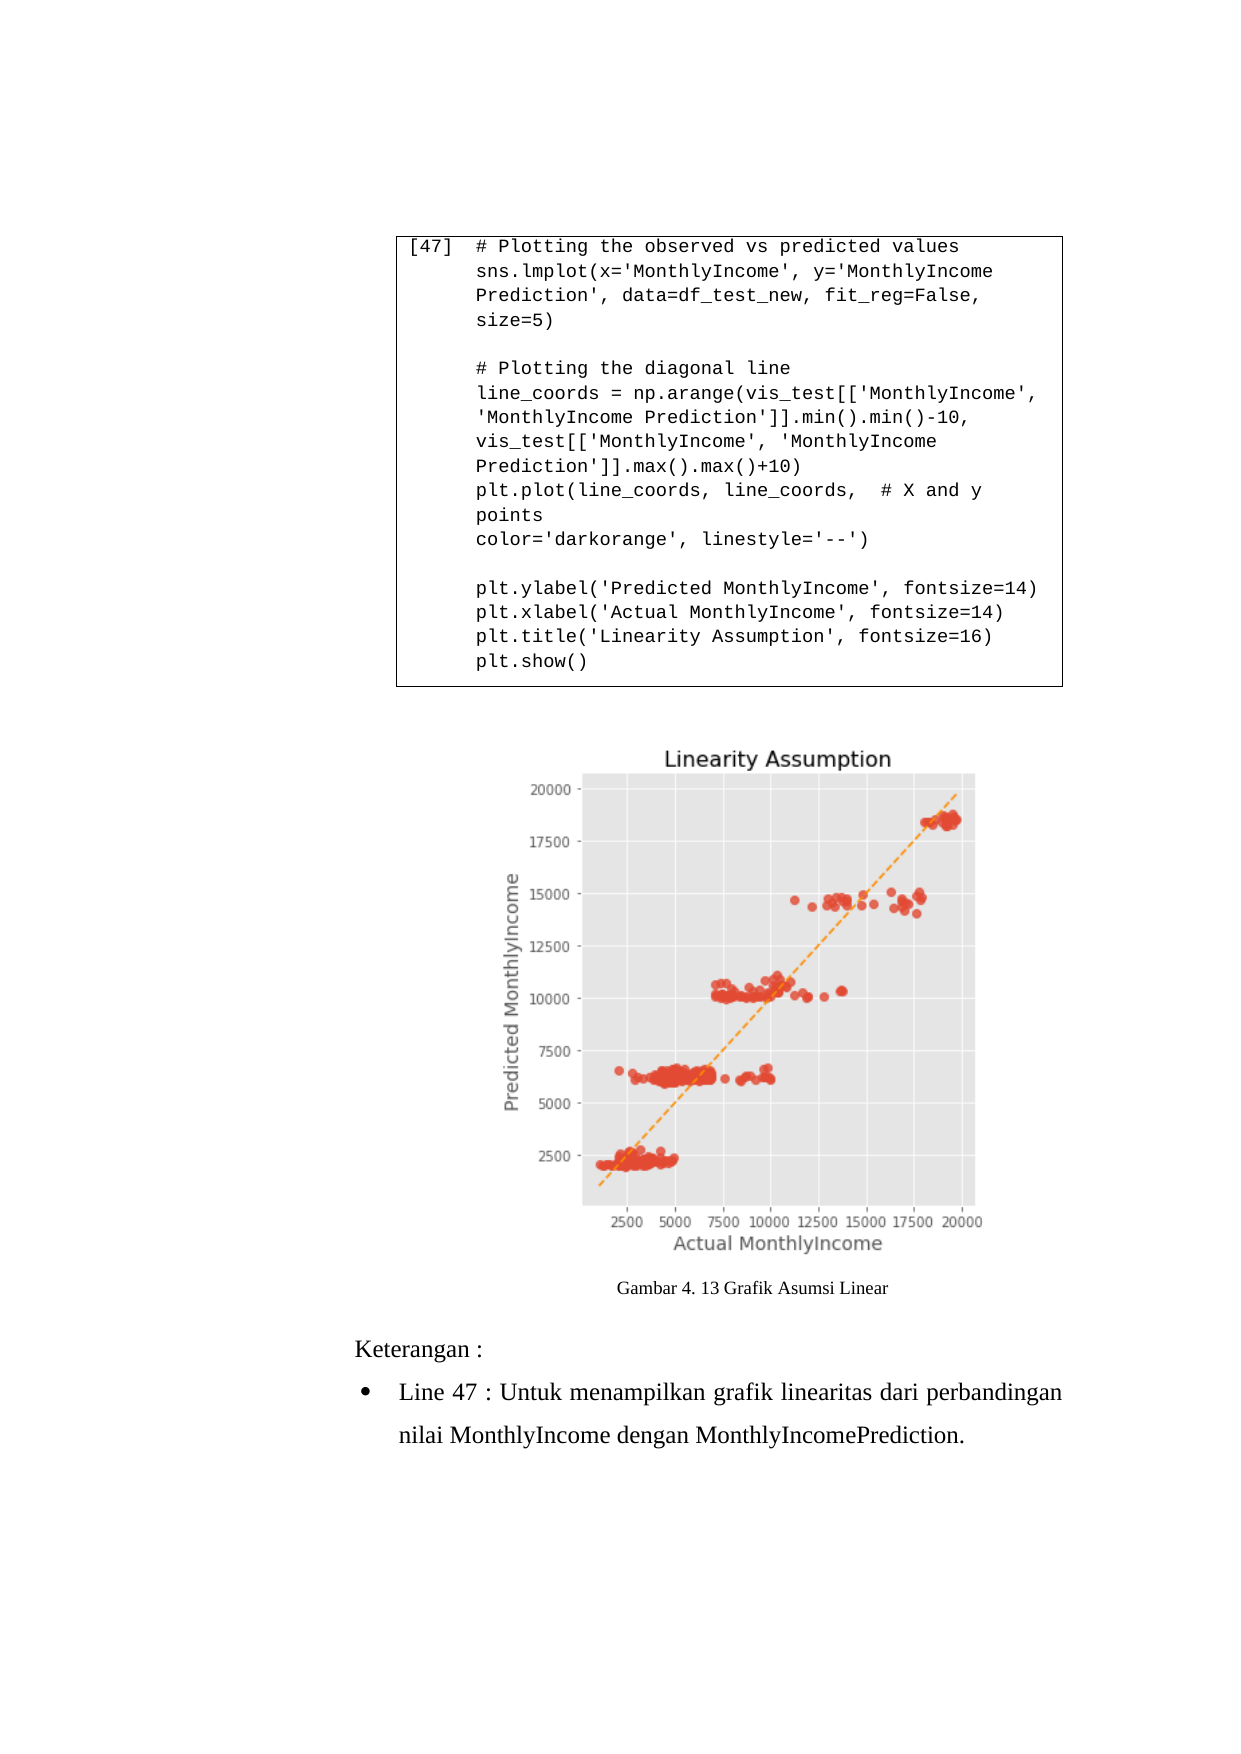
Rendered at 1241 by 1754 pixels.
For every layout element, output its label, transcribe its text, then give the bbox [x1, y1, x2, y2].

list Keterangan : [354, 1334, 1063, 1363]
list Line 47 : Untuk menampilkan grafik linearitas dari perbandingan nilai MonthlyIncome dengan MonthlyIncomePrediction. [361, 1377, 1063, 1449]
picture [490, 744, 1014, 1268]
table_header [47] [397, 237, 464, 686]
table_header # Plotting the observed vs predicted values sns.lmplot(x='MonthlyIncome', y='MonthlyIncome Prediction', data=df_test_new, fit_reg=False, size=5) # Plotting the diagonal line line_coords = np.arange(vis_test[['MonthlyIncome', 'MonthlyIncome Prediction']].min().min()-10, vis_test[['MonthlyIncome', 'MonthlyIncome Prediction']].max().max()+10) plt.plot(line_coords, line_coords, # X and y points color='darkorange', linestyle='--') plt.ylabel('Predicted MonthlyIncome', fontsize=14) plt.xlabel('Actual MonthlyIncome', fontsize=14) plt.title('Linearity Assumption', fontsize=16) plt.show() [464, 237, 1062, 686]
